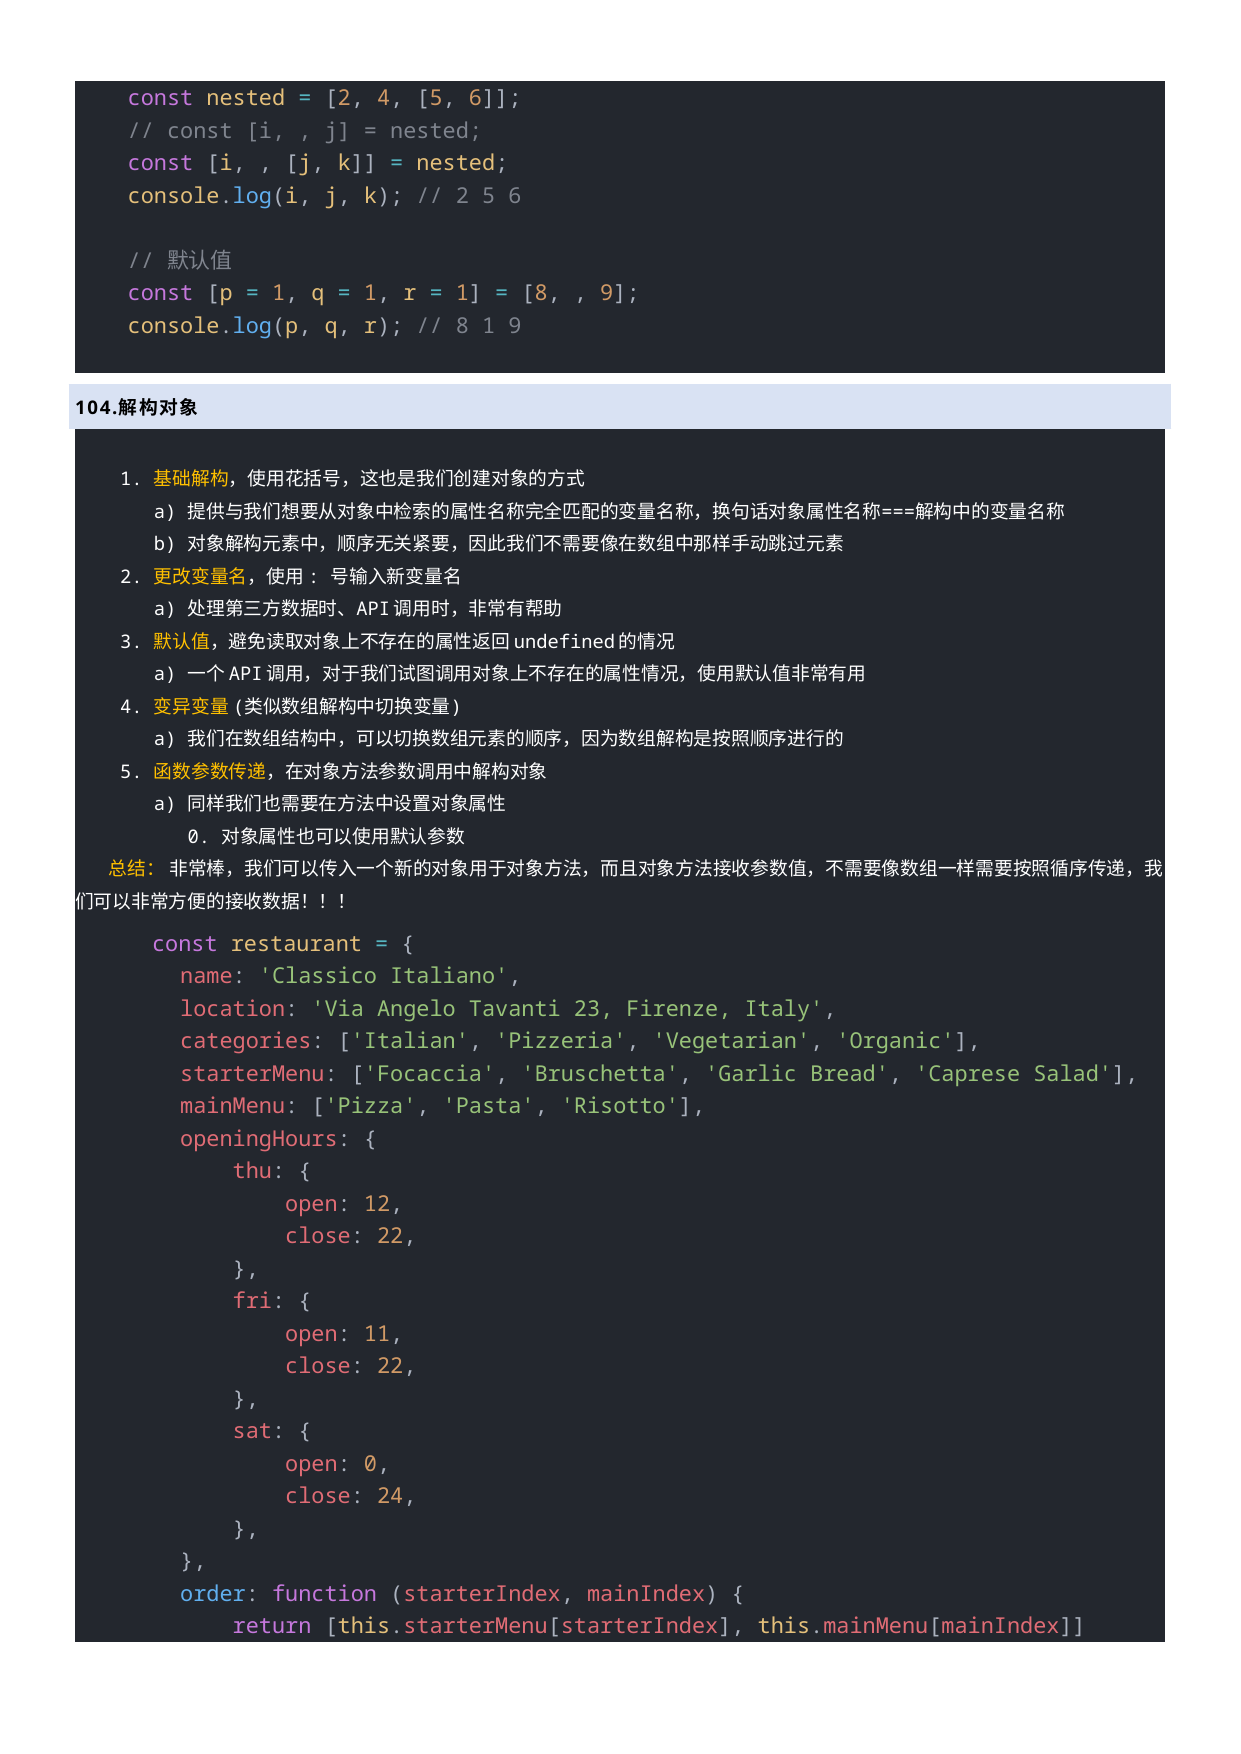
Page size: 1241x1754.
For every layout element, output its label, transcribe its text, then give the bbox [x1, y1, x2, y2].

text 4. 变异变量 (类似数组解构中切换变量) [75, 689, 1165, 721]
text openingHours: { [75, 1122, 1165, 1154]
text a) 处理第三方数据时、API调用时，非常有帮助 [75, 591, 1165, 624]
text 2. 更改变量名，使用 : 号输入新变量名 [75, 559, 1165, 591]
text const nested = [2, 4, [5, 6]]; [75, 81, 1165, 113]
text 1. 基础解构，使用花括号，这也是我们创建对象的方式 [75, 461, 1165, 494]
text a) 同样我们也需要在方法中设置对象属性 [75, 786, 1165, 819]
text open: 12, [75, 1187, 1165, 1219]
text close: 22, [75, 1219, 1165, 1252]
text sat: { [75, 1414, 1165, 1447]
text starterMenu: ['Focaccia', 'Bruschetta', 'Garlic Bread', 'Caprese Salad'], [75, 1057, 1165, 1089]
text 总结： 非常棒，我们可以传入一个新的对象用于对象方法，而且对象方法接收参数值，不需要像数组一样需要按照循序传递，我们可以非常方便的接收数据！！！ [75, 851, 1165, 916]
text open: 11, [75, 1317, 1165, 1349]
text name: 'Classico Italiano', [75, 959, 1165, 992]
text close: 22, [75, 1349, 1165, 1382]
text // 默认值 [75, 243, 1165, 276]
text }, [75, 1512, 1165, 1544]
text a) 我们在数组结构中，可以切换数组元素的顺序，因为数组解构是按照顺序进行的 [75, 721, 1165, 754]
text open: 0, [75, 1447, 1165, 1479]
text }, [75, 1382, 1165, 1414]
text a) 一个API调用，对于我们试图调用对象上不存在的属性情况，使用默认值非常有用 [75, 656, 1165, 689]
text b) 对象解构元素中，顺序无关紧要，因此我们不需要像在数组中那样手动跳过元素 [75, 526, 1165, 559]
text categories: ['Italian', 'Pizzeria', 'Vegetarian', 'Organic'], [75, 1024, 1165, 1057]
text order: function (starterIndex, mainIndex) { [75, 1577, 1165, 1609]
text close: 24, [75, 1479, 1165, 1512]
text const restaurant = { [75, 927, 1165, 959]
text // const [i, , j] = nested; [75, 113, 1165, 146]
text const [p = 1, q = 1, r = 1] = [8, , 9]; [75, 276, 1165, 308]
text console.log(p, q, r); // 8 1 9 [75, 308, 1165, 341]
text location: 'Via Angelo Tavanti 23, Firenze, Italy', [75, 992, 1165, 1024]
text 3. 默认值，避免读取对象上不存在的属性返回undefined的情况 [75, 624, 1165, 656]
text thu: { [75, 1154, 1165, 1187]
text a) 提供与我们想要从对象中检索的属性名称完全匹配的变量名称，换句话对象属性名称===解构中的变量名称 [75, 494, 1165, 526]
text const [i, , [j, k]] = nested; [75, 146, 1165, 178]
text 0. 对象属性也可以使用默认参数 [75, 819, 1165, 851]
text console.log(i, j, k); // 2 5 6 [75, 178, 1165, 211]
text }, [75, 1544, 1165, 1577]
text }, [75, 1252, 1165, 1284]
text return [this.starterMenu[starterIndex], this.mainMenu[mainIndex]] [75, 1609, 1165, 1642]
text mainMenu: ['Pizza', 'Pasta', 'Risotto'], [75, 1089, 1165, 1122]
text fri: { [75, 1284, 1165, 1317]
text 5. 函数参数传递，在对象方法参数调用中解构对象 [75, 754, 1165, 786]
subtitle 104.解构对象 [75, 390, 1165, 422]
